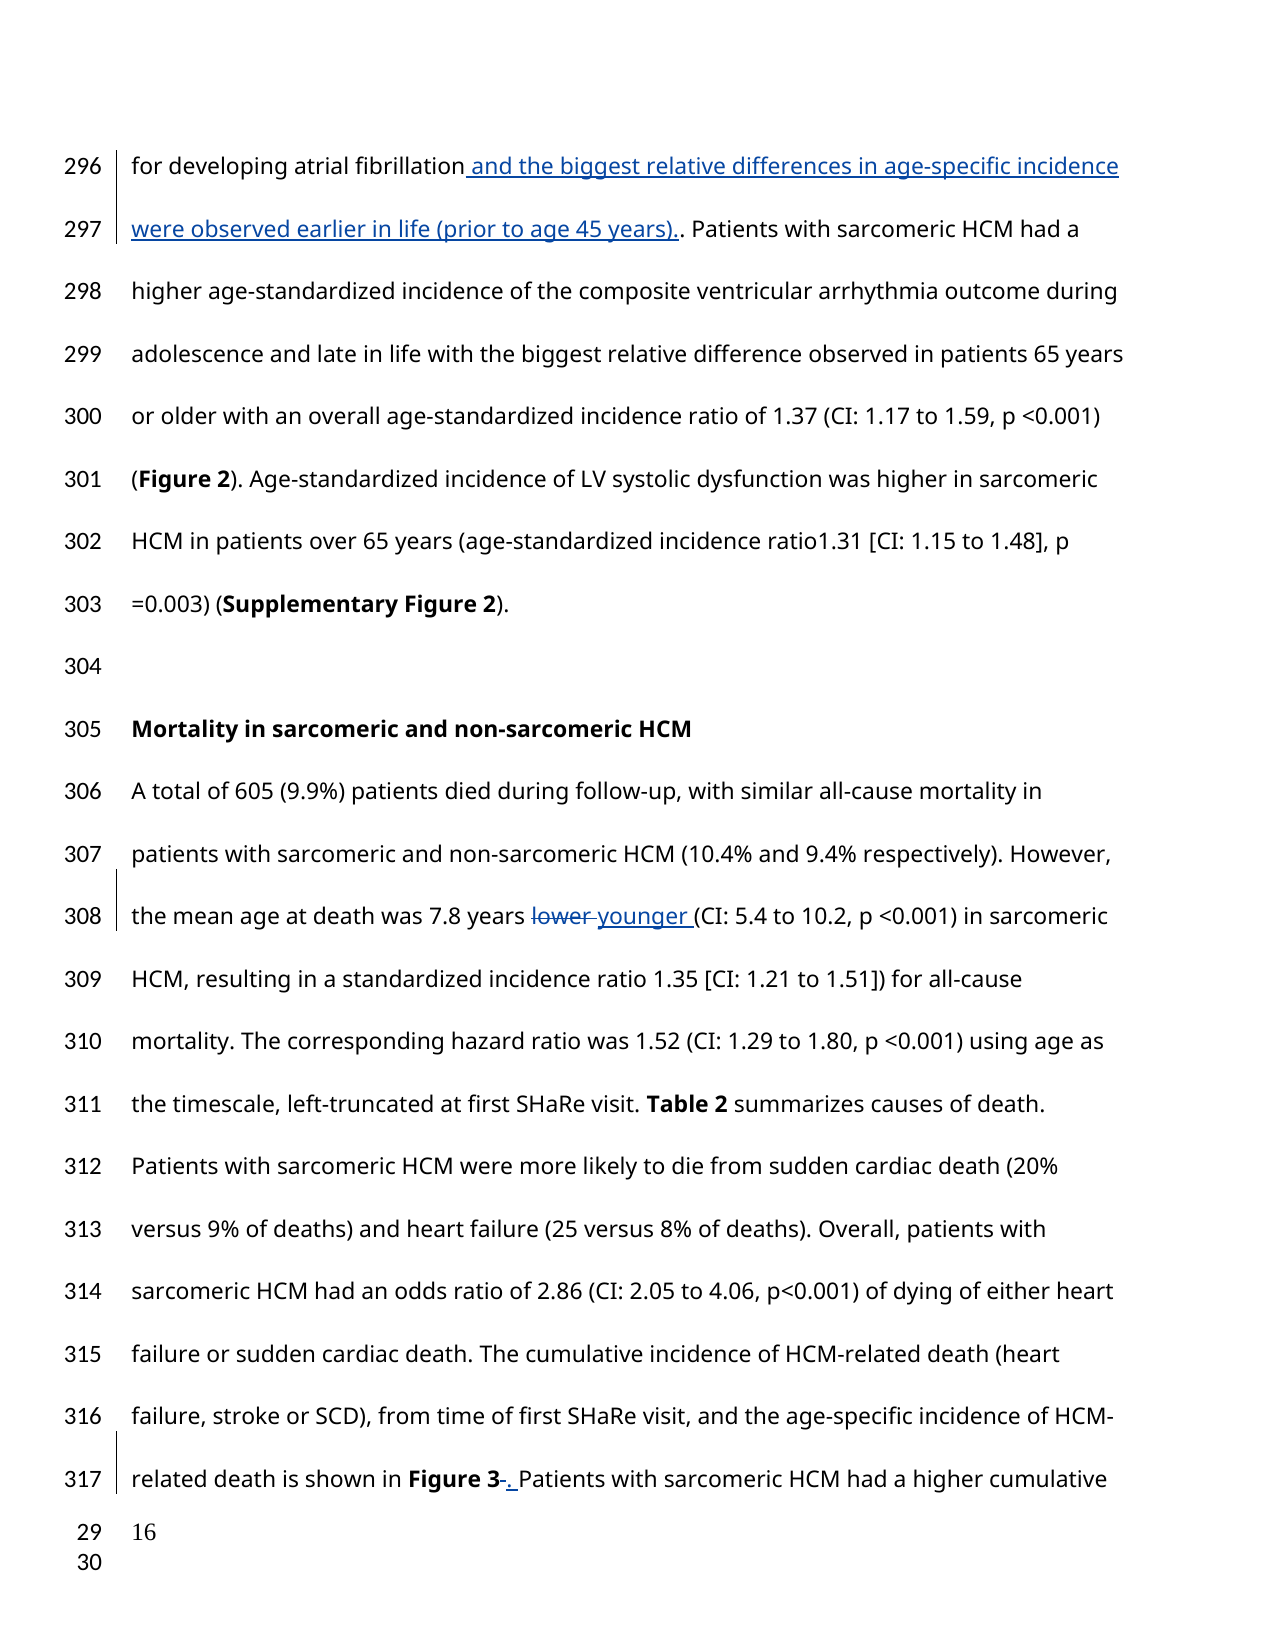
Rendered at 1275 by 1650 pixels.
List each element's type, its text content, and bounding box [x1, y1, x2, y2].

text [131, 775, 1125, 1494]
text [131, 150, 1125, 619]
text Mortality in sarcomeric and non-sarcomeric HCM [131, 712, 1125, 744]
